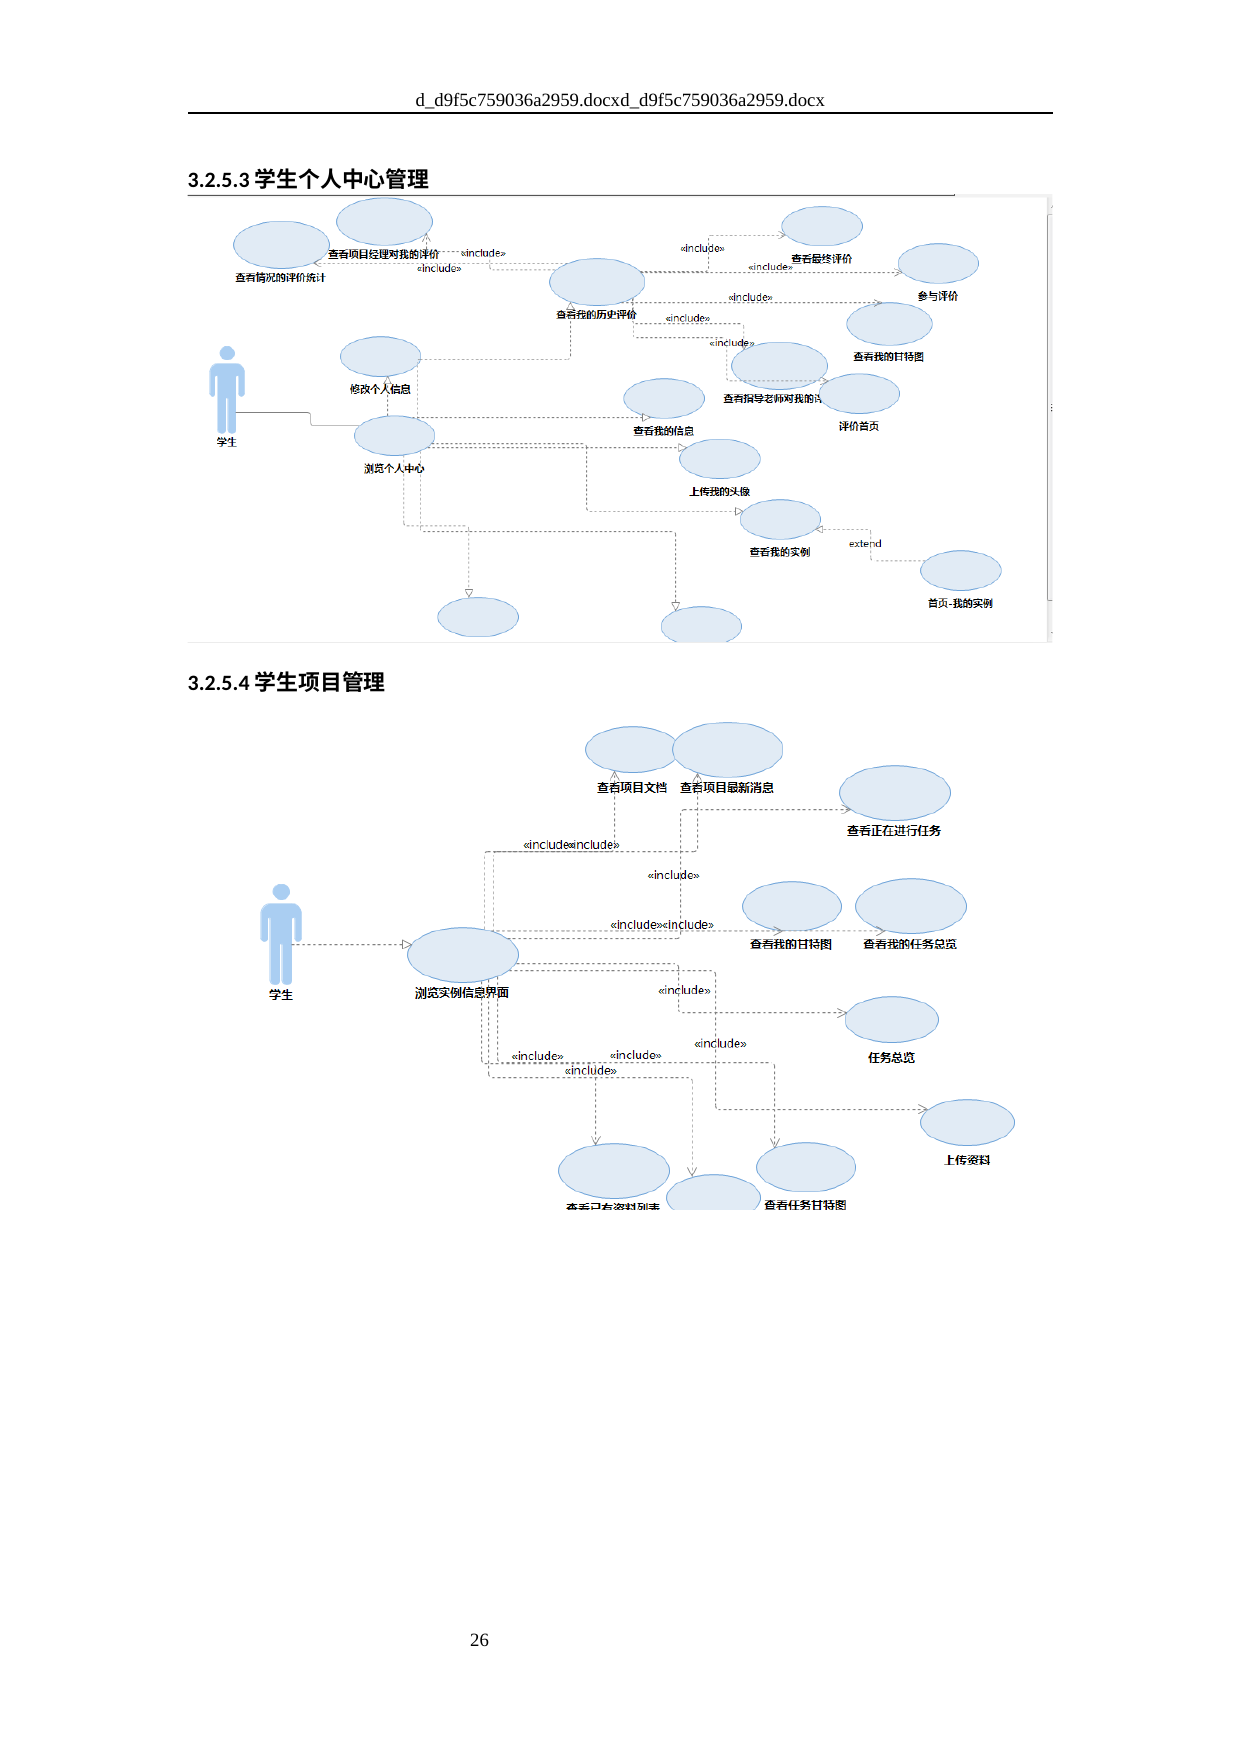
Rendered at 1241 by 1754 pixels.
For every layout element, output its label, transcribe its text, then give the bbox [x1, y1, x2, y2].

picture [187, 194, 1053, 643]
picture [187, 696, 1053, 1210]
subtitle 3.2.5.4 学生项目管理 [187, 664, 1053, 696]
subtitle 3.2.5.3 学生个人中心管理 [187, 162, 1053, 194]
